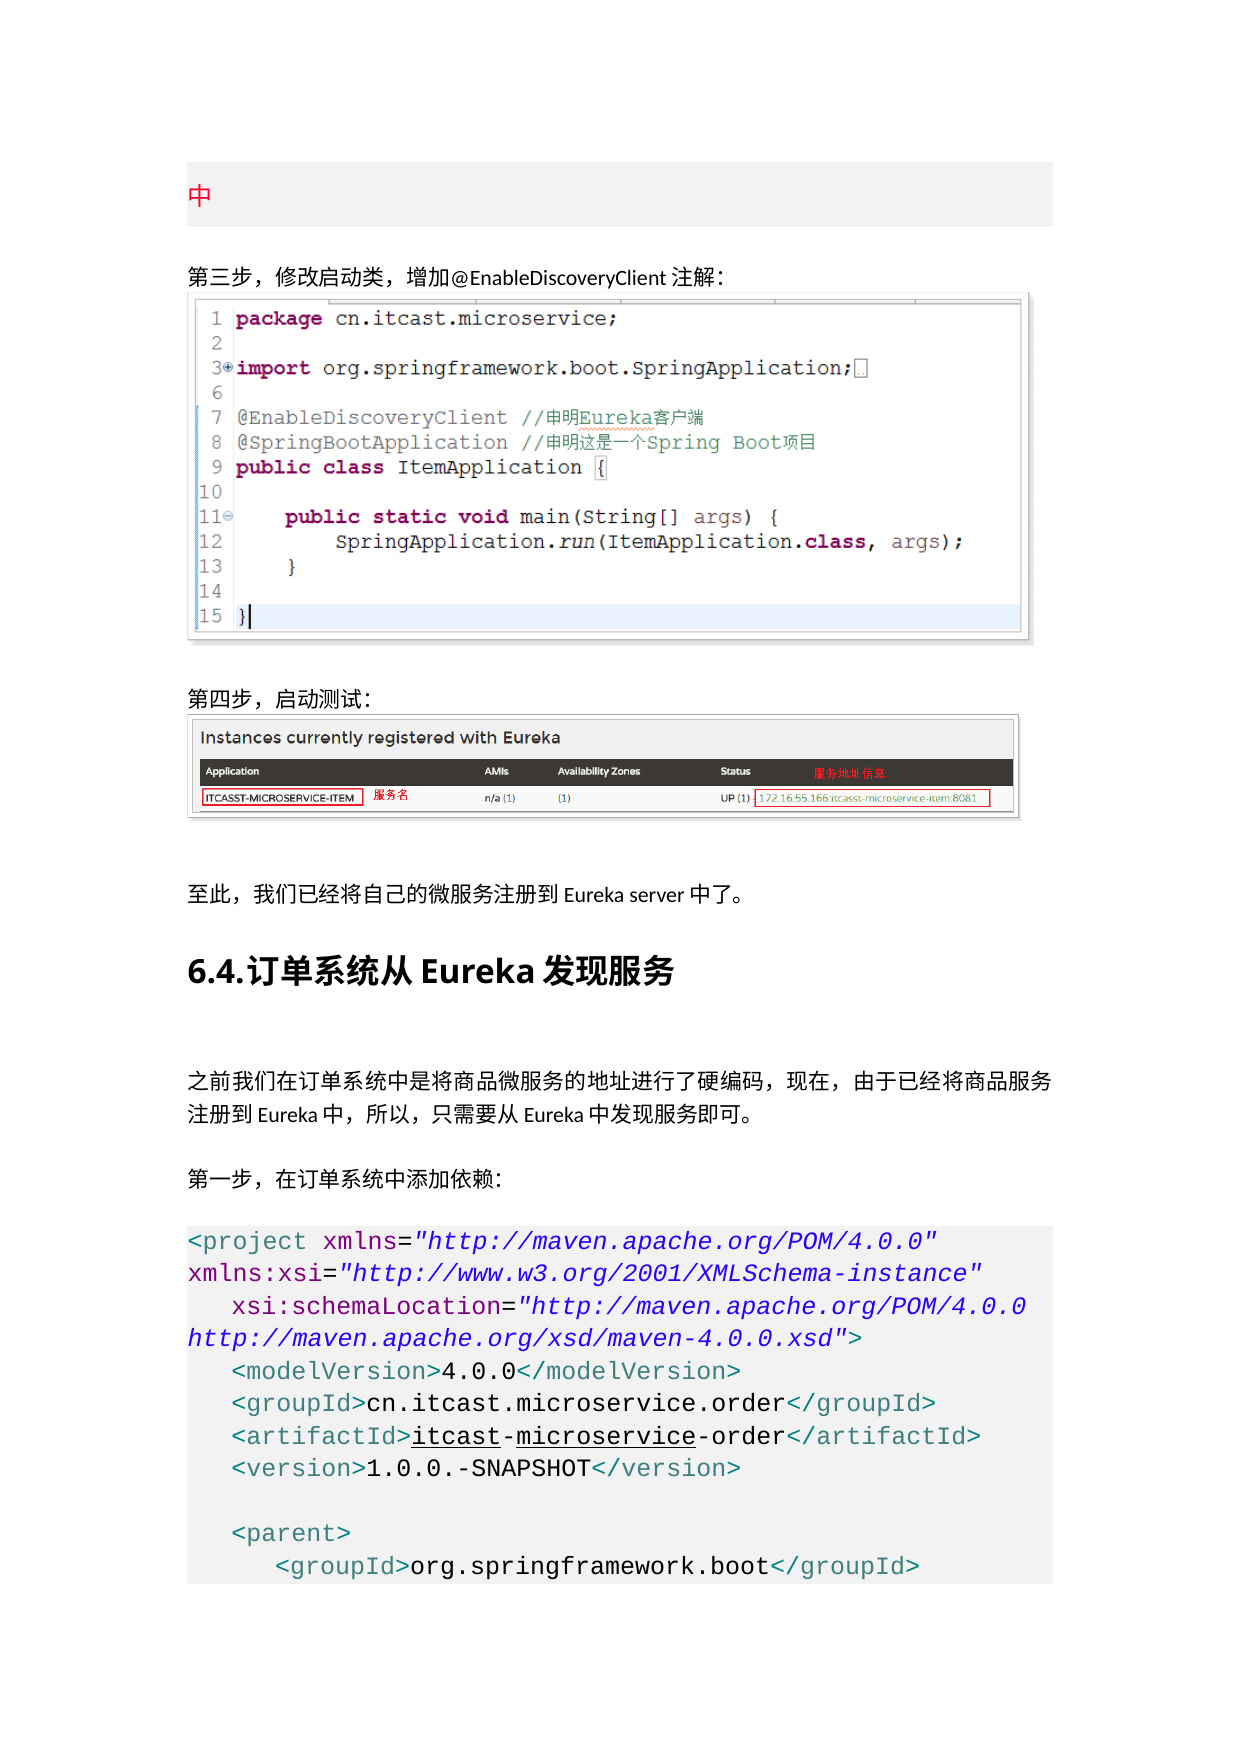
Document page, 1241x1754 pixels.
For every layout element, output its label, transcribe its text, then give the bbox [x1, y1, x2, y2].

text <project xmlns="http://maven.apache.org/POM/4.0.0" xmlns:xsi="http://www.w3.org/2001/XMLSchema-instance" [187, 1226, 1053, 1291]
text 至此，我们已经将自己的微服务注册到Eureka server中了。 [187, 877, 1053, 909]
text 第一步，在订单系统中添加依赖： [187, 1161, 1053, 1194]
text <artifactId>itcast-microservice-order</artifactId> [187, 1421, 1053, 1454]
picture [187, 292, 1035, 646]
subtitle 订单系统从Eureka发现服务 [187, 937, 1053, 1002]
text 之前我们在订单系统中是将商品微服务的地址进行了硬编码，现在，由于已经将商品服务注册到Eureka中，所以，只需要从Eureka中发现服务即可。 [187, 1064, 1053, 1129]
picture [187, 714, 1022, 821]
text 第三步，修改启动类，增加@EnableDiscoveryClient注解： [187, 259, 1053, 292]
text <modelVersion>4.0.0</modelVersion> [187, 1356, 1053, 1389]
text xsi:schemaLocation="http://maven.apache.org/POM/4.0.0 http://maven.apache.org/xsd/maven-4.0.0.xsd"> [187, 1291, 1053, 1356]
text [187, 162, 1053, 227]
text 第四步，启动测试： [187, 682, 1053, 714]
text <version>1.0.0.-SNAPSHOT</version> [187, 1454, 1053, 1486]
text <groupId>org.springframework.boot</groupId> [187, 1551, 1053, 1584]
text <parent> [187, 1519, 1053, 1551]
text <groupId>cn.itcast.microservice.order</groupId> [187, 1389, 1053, 1421]
